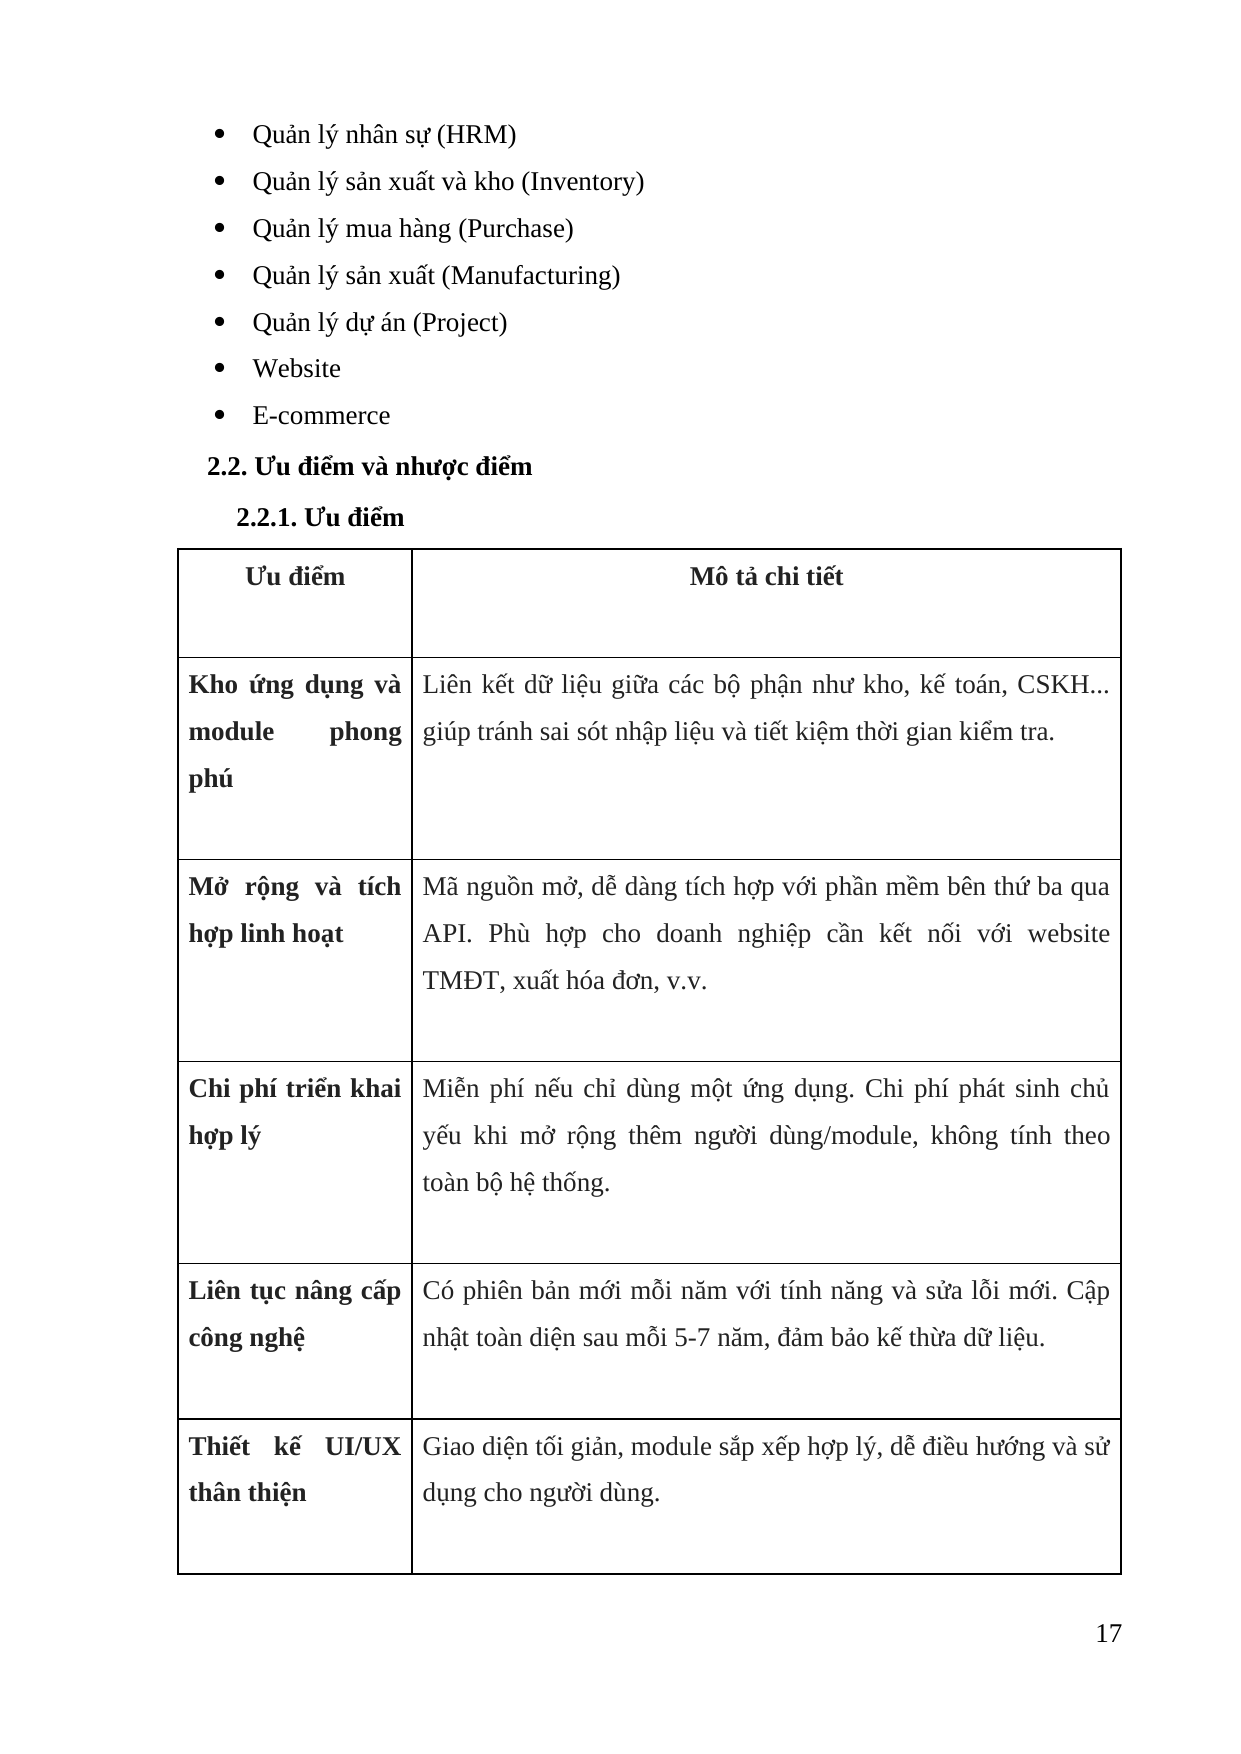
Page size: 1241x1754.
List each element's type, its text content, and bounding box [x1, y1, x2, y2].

list Quản lý sản xuất và kho (Inventory) [215, 165, 1122, 196]
table_cell Miễn phí nếu chỉ dùng một ứng dụng. Chi phí phát sinh chủ yếu khi mở rộng thêm người dùng/module, không tính theo toàn bộ hệ thống. [413, 1062, 1120, 1262]
table_cell Liên tục nâng cấp công nghệ [179, 1264, 411, 1418]
subtitle Ưu điểm [177, 501, 1122, 532]
list E-commerce [215, 399, 1122, 431]
table_header Ưu điểm [179, 550, 411, 657]
list Website [215, 352, 1122, 384]
table_cell Giao diện tối giản, module sắp xếp hợp lý, dễ điều hướng và sử dụng cho người dùng. [413, 1420, 1120, 1573]
table_cell Mở rộng và tích hợp linh hoạt [179, 860, 411, 1061]
list Quản lý mua hàng (Purchase) [215, 212, 1122, 243]
list Quản lý dự án (Project) [215, 306, 1122, 337]
table_cell Kho ứng dụng và module phong phú [179, 658, 411, 858]
table_cell Có phiên bản mới mỗi năm với tính năng và sửa lỗi mới. Cập nhật toàn diện sau mỗi 5-7 năm, đảm bảo kế thừa dữ liệu. [413, 1264, 1120, 1418]
table_cell Thiết kế UI/UX thân thiện [179, 1420, 411, 1573]
list Quản lý sản xuất (Manufacturing) [215, 259, 1122, 290]
table_cell Mã nguồn mở, dễ dàng tích hợp với phần mềm bên thứ ba qua API. Phù hợp cho doanh nghiệp cần kết nối với website TMĐT, xuất hóa đơn, v.v. [413, 860, 1120, 1061]
list Quản lý nhân sự (HRM) [215, 118, 1122, 149]
table_header Mô tả chi tiết [413, 550, 1120, 657]
subtitle Ưu điểm và nhược điểm [177, 450, 1122, 482]
table_cell Liên kết dữ liệu giữa các bộ phận như kho, kế toán, CSKH... giúp tránh sai sót nhập liệu và tiết kiệm thời gian kiểm tra. [413, 658, 1120, 858]
table_cell Chi phí triển khai hợp lý [179, 1062, 411, 1262]
